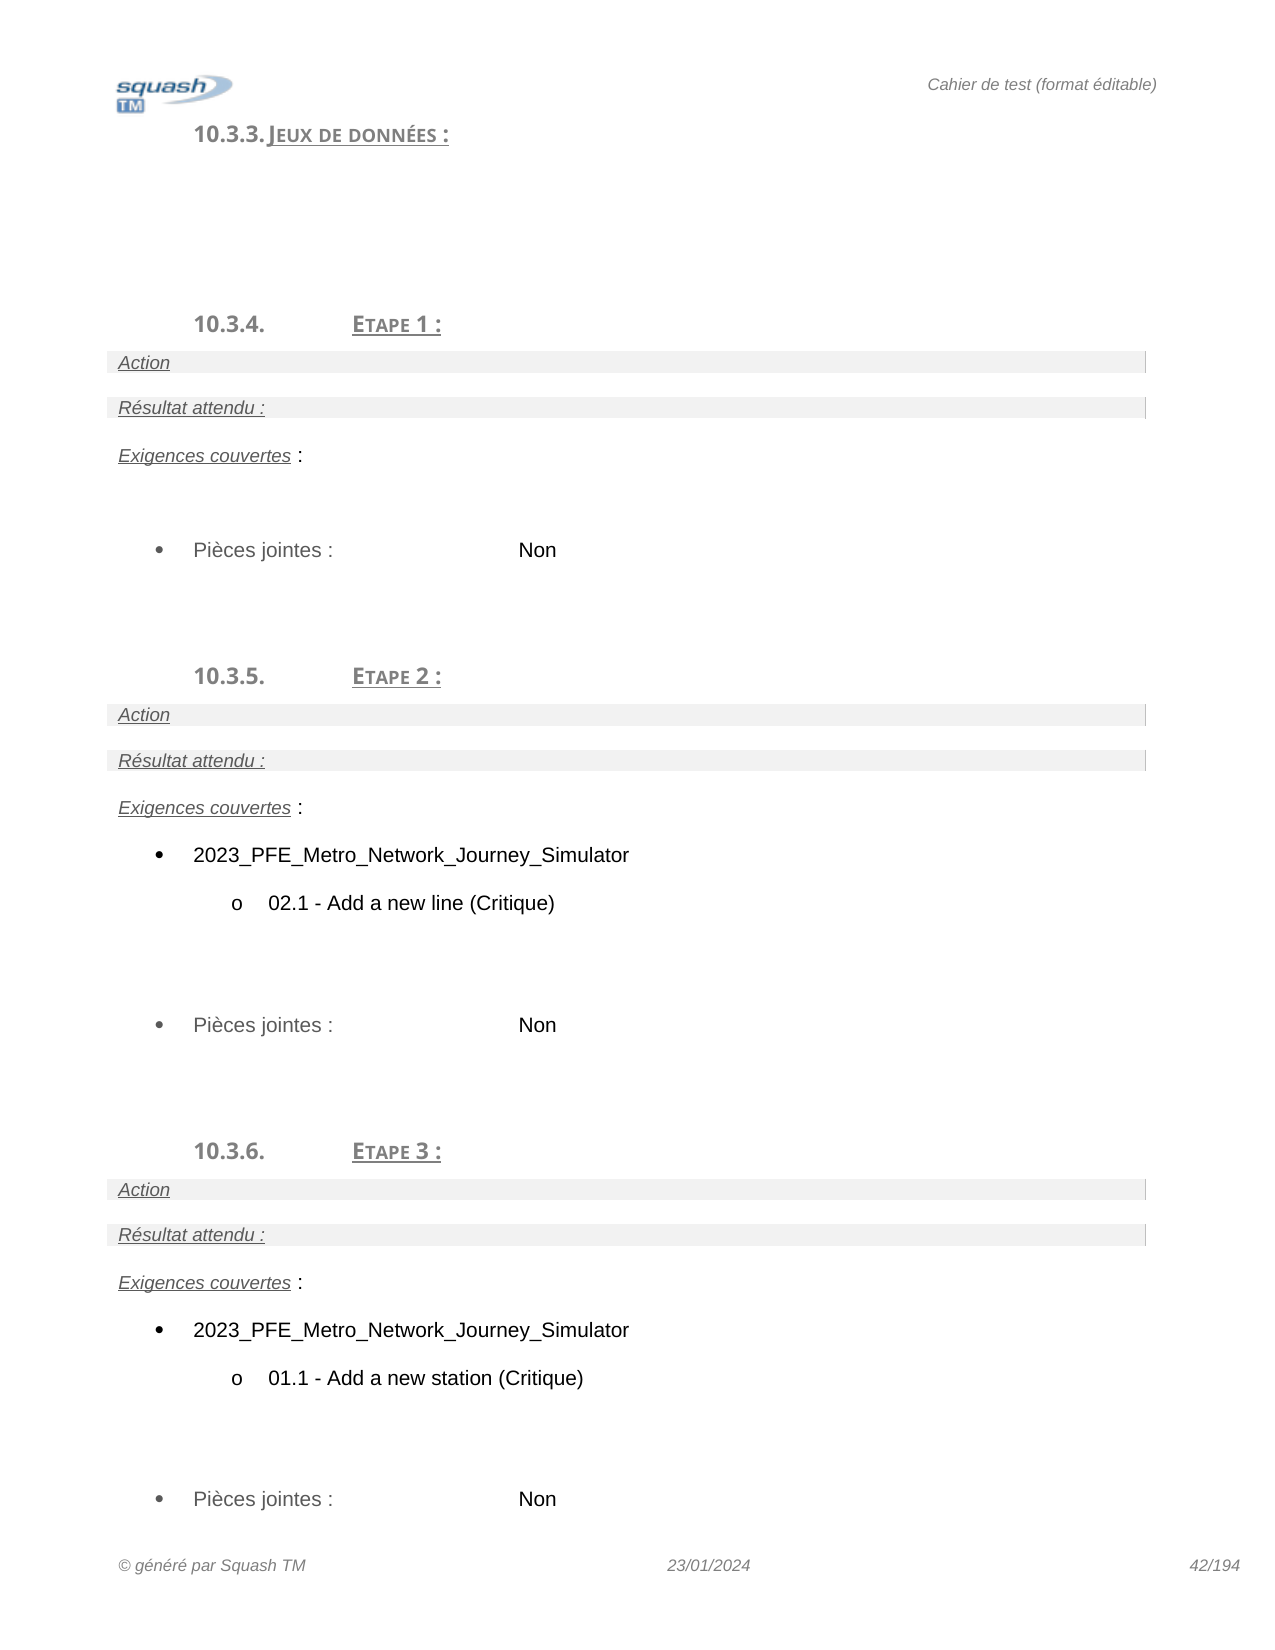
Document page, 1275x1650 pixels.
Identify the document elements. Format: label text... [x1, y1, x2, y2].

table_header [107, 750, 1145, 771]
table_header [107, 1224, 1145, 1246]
list 01.1 - Add a new station (Critique) [231, 1365, 1157, 1391]
list 2023_PFE_Metro_Network_Journey_Simulator [156, 843, 1157, 867]
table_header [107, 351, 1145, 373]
text Exigences couvertes : [118, 1269, 1157, 1293]
text Exigences couvertes : [118, 442, 1157, 466]
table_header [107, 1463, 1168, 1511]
list 02.1 - Add a new line (Critique) [231, 891, 1157, 917]
subtitle Jeux de données : [193, 118, 1157, 149]
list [156, 1317, 1157, 1341]
subtitle Etape 2 : [193, 660, 1157, 692]
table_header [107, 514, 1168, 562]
picture [111, 69, 237, 117]
subtitle Etape 1 : [193, 308, 1157, 339]
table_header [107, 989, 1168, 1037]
subtitle Etape 3 : [193, 1135, 1157, 1166]
text Exigences couvertes : [118, 795, 1157, 819]
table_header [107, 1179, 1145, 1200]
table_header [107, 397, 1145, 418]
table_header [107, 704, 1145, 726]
